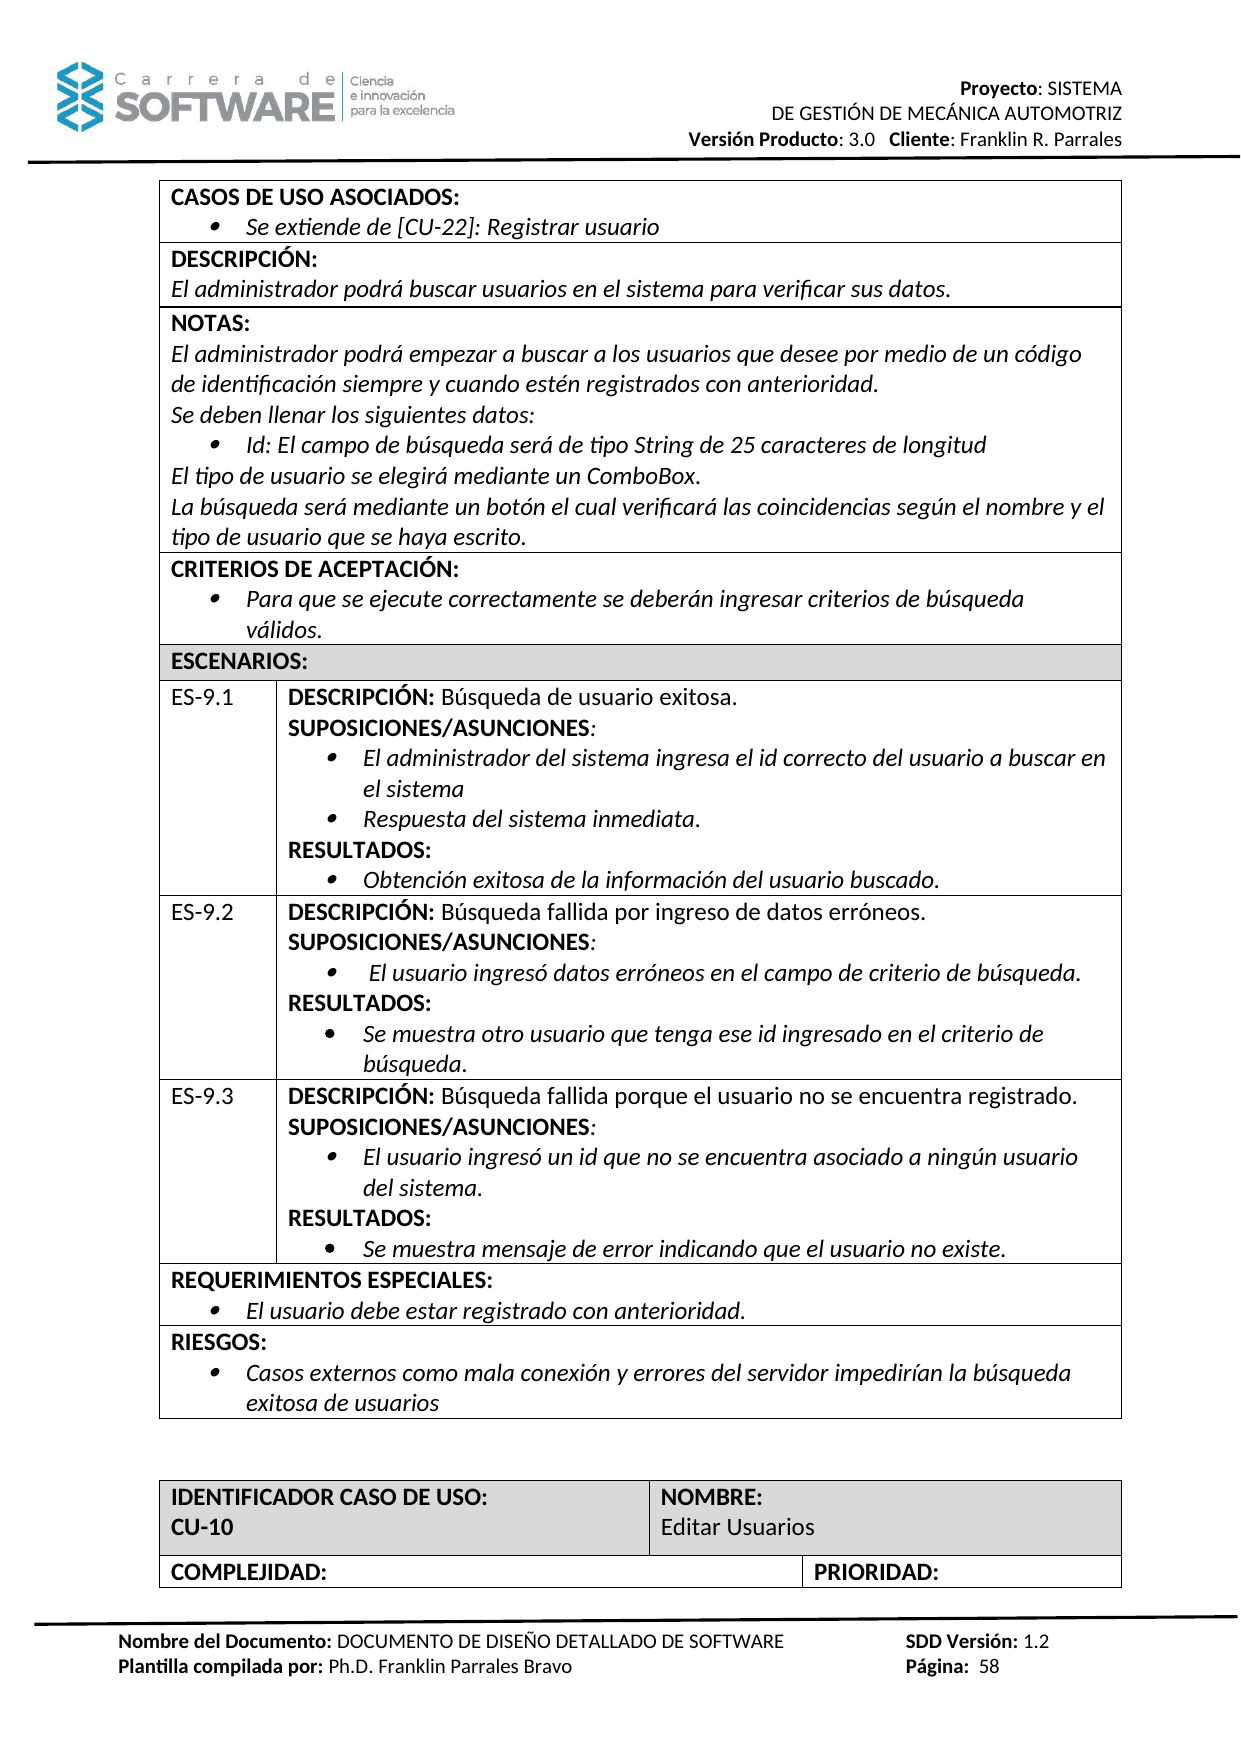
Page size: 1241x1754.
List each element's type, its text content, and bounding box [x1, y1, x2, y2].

table_cell DESCRIPCIÓN: Búsqueda fallida porque el usuario no se encuentra registrado. SUPOSICIONES/ASUNCIONES: El usuario ingresó un id que no se encuentra asociado a ningún usuario del sistema. RESULTADOS: Se muestra mensaje de error indicando que el usuario no existe. [277, 1080, 1121, 1263]
table_header IDENTIFICADOR CASO DE USO: CU-10 [160, 1481, 649, 1555]
table_cell ES-9.3 [160, 1080, 276, 1263]
table_cell DESCRIPCIÓN: Búsqueda fallida por ingreso de datos erróneos. SUPOSICIONES/ASUNCIONES: El usuario ingresó datos erróneos en el campo de criterio de búsqueda. RESULTADOS: Se muestra otro usuario que tenga ese id ingresado en el criterio de búsqueda. [277, 896, 1121, 1079]
table_cell DESCRIPCIÓN: Búsqueda de usuario exitosa. SUPOSICIONES/ASUNCIONES: El administrador del sistema ingresa el id correcto del usuario a buscar en el sistema Respuesta del sistema inmediata. RESULTADOS: Obtención exitosa de la información del usuario buscado. [277, 681, 1121, 895]
table_cell RIESGOS: Casos externos como mala conexión y errores del servidor impedirían la búsqueda exitosa de usuarios [160, 1326, 1121, 1418]
table_cell NOTAS: El administrador podrá empezar a buscar a los usuarios que desee por medio de un código de identificación siempre y cuando estén registrados con anterioridad. Se deben llenar los siguientes datos: Id: El campo de búsqueda será de tipo String de 25 caracteres de longitud El tipo de usuario se elegirá mediante un ComboBox. La búsqueda será mediante un botón el cual verificará las coincidencias según el nombre y el tipo de usuario que se haya escrito. [160, 308, 1121, 552]
table_cell CASOS DE USO ASOCIADOS: Se extiende de [CU-22]: Registrar usuario [160, 181, 1121, 242]
table_cell CRITERIOS DE ACEPTACIÓN: Para que se ejecute correctamente se deberán ingresar criterios de búsqueda válidos. [160, 553, 1121, 644]
table_cell PRIORIDAD: [Alta] [803, 1556, 1121, 1587]
picture [46, 46, 461, 154]
table_cell DESCRIPCIÓN: El administrador podrá buscar usuarios en el sistema para verificar sus datos. [160, 243, 1121, 306]
table_cell ESCENARIOS: [160, 645, 1121, 680]
table_cell COMPLEJIDAD: [Baja] [160, 1556, 802, 1587]
table_cell ES-9.2 [160, 896, 276, 1079]
table_header NOMBRE: Editar Usuarios [650, 1481, 1121, 1555]
table_cell REQUERIMIENTOS ESPECIALES: El usuario debe estar registrado con anterioridad. [160, 1264, 1121, 1325]
table_cell ES-9.1 [160, 681, 276, 895]
